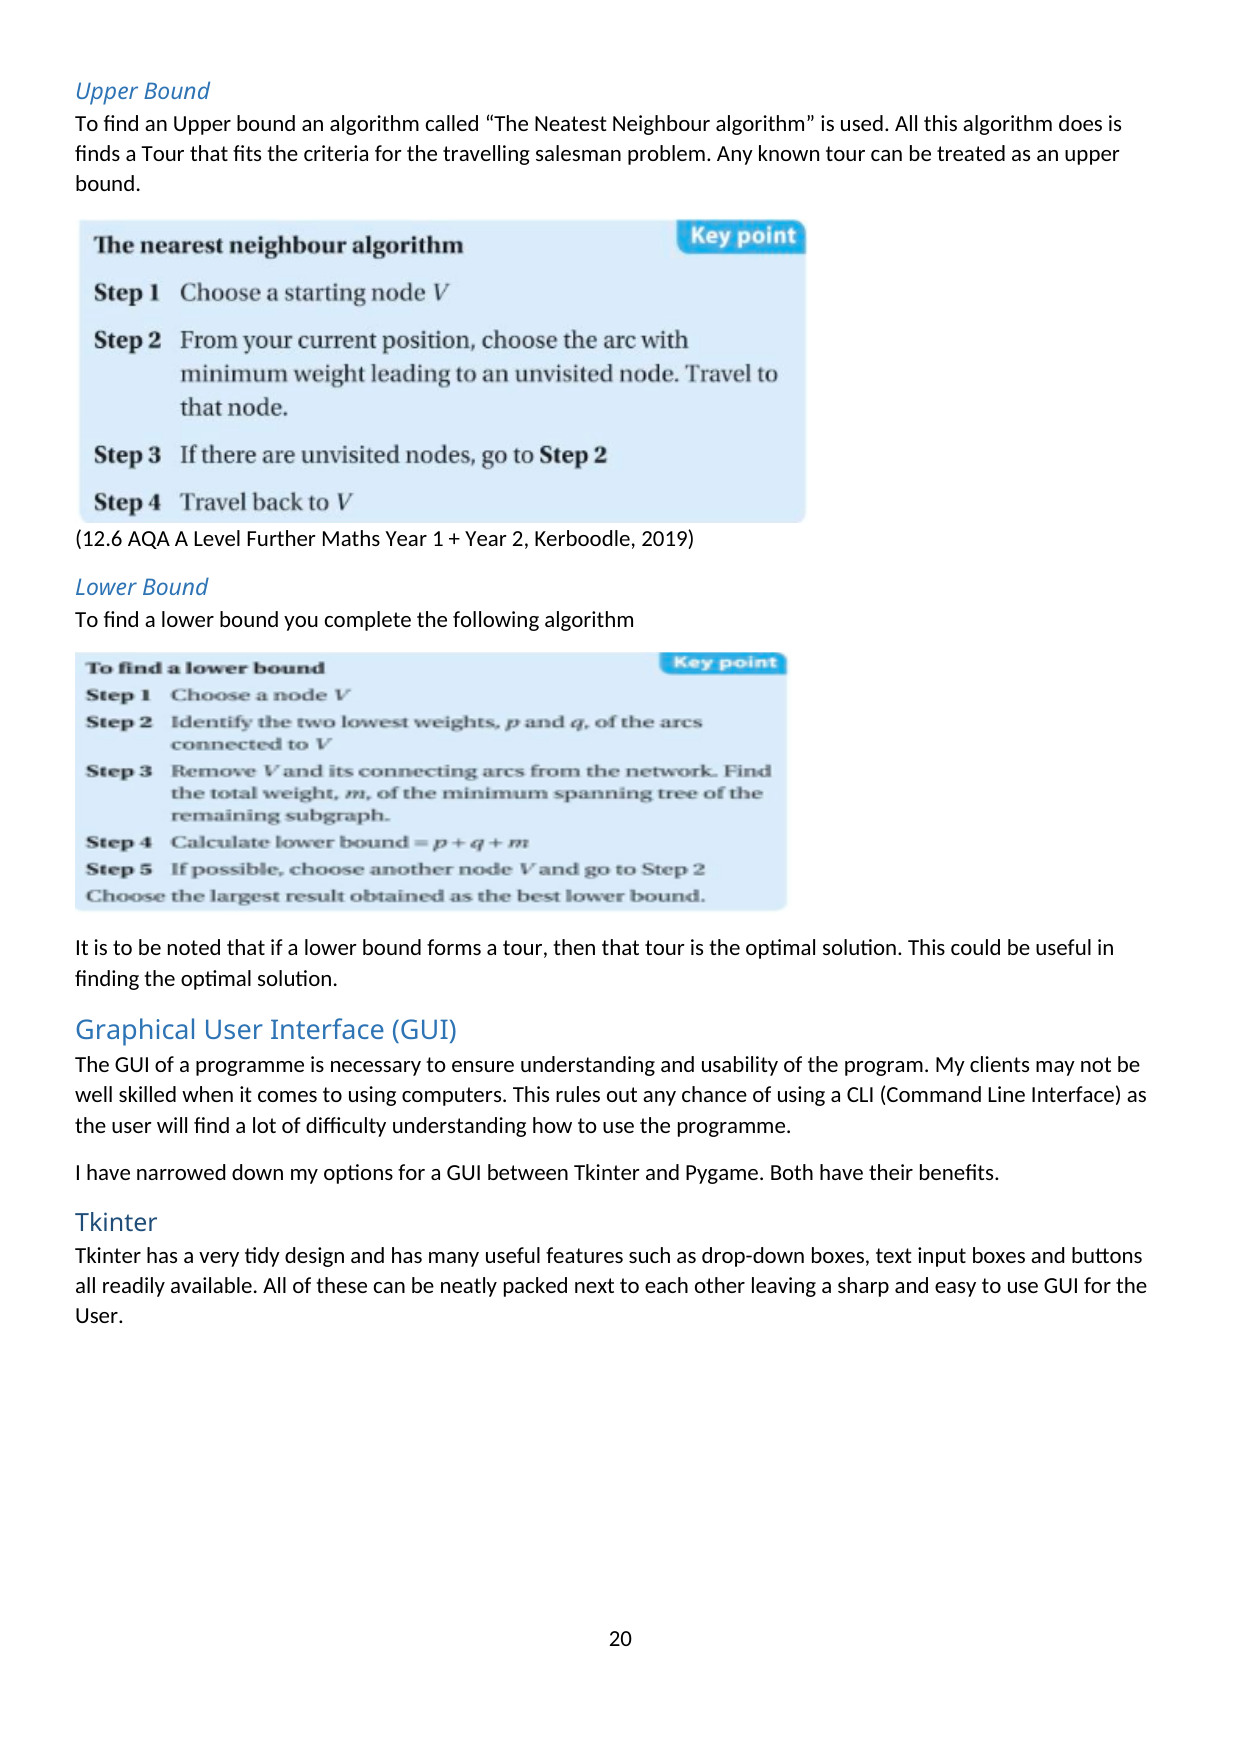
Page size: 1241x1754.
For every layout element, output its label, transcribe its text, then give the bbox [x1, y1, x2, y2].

subtitle Tkinter [75, 1204, 1165, 1238]
text To find a lower bound you complete the following algorithm [75, 605, 1165, 633]
subtitle Lower Bound [75, 571, 1165, 603]
picture [75, 216, 808, 523]
text I have narrowed down my options for a GUI between Tkinter and Pygame. Both have their benefits. [75, 1158, 1165, 1186]
text To find an Upper bound an algorithm called “The Neatest Neighbour algorithm” is used. All this algorithm does is finds a Tour that fits the criteria for the travelling salesman problem. Any known tour can be treated as an upper bound. [75, 109, 1165, 197]
text Tkinter has a very tidy design and has many useful features such as drop-down boxes, text input boxes and buttons all readily available. All of these can be neatly packed next to each other leaving a sharp and easy to use GUI for the User. [75, 1241, 1165, 1330]
subtitle Graphical User Interface (GUI) [75, 1011, 1165, 1047]
text It is to be noted that if a lower bound forms a tour, then that tour is the optimal solution. This could be useful in finding the optimal solution. [75, 933, 1165, 992]
picture [75, 652, 793, 915]
subtitle Upper Bound [75, 75, 1165, 106]
text The GUI of a programme is necessary to ensure understanding and usability of the program. My clients may not be well skilled when it comes to using computers. This rules out any chance of using a CLI (Command Line Interface) as the user will find a lot of difficulty understanding how to use the programme. [75, 1050, 1165, 1139]
